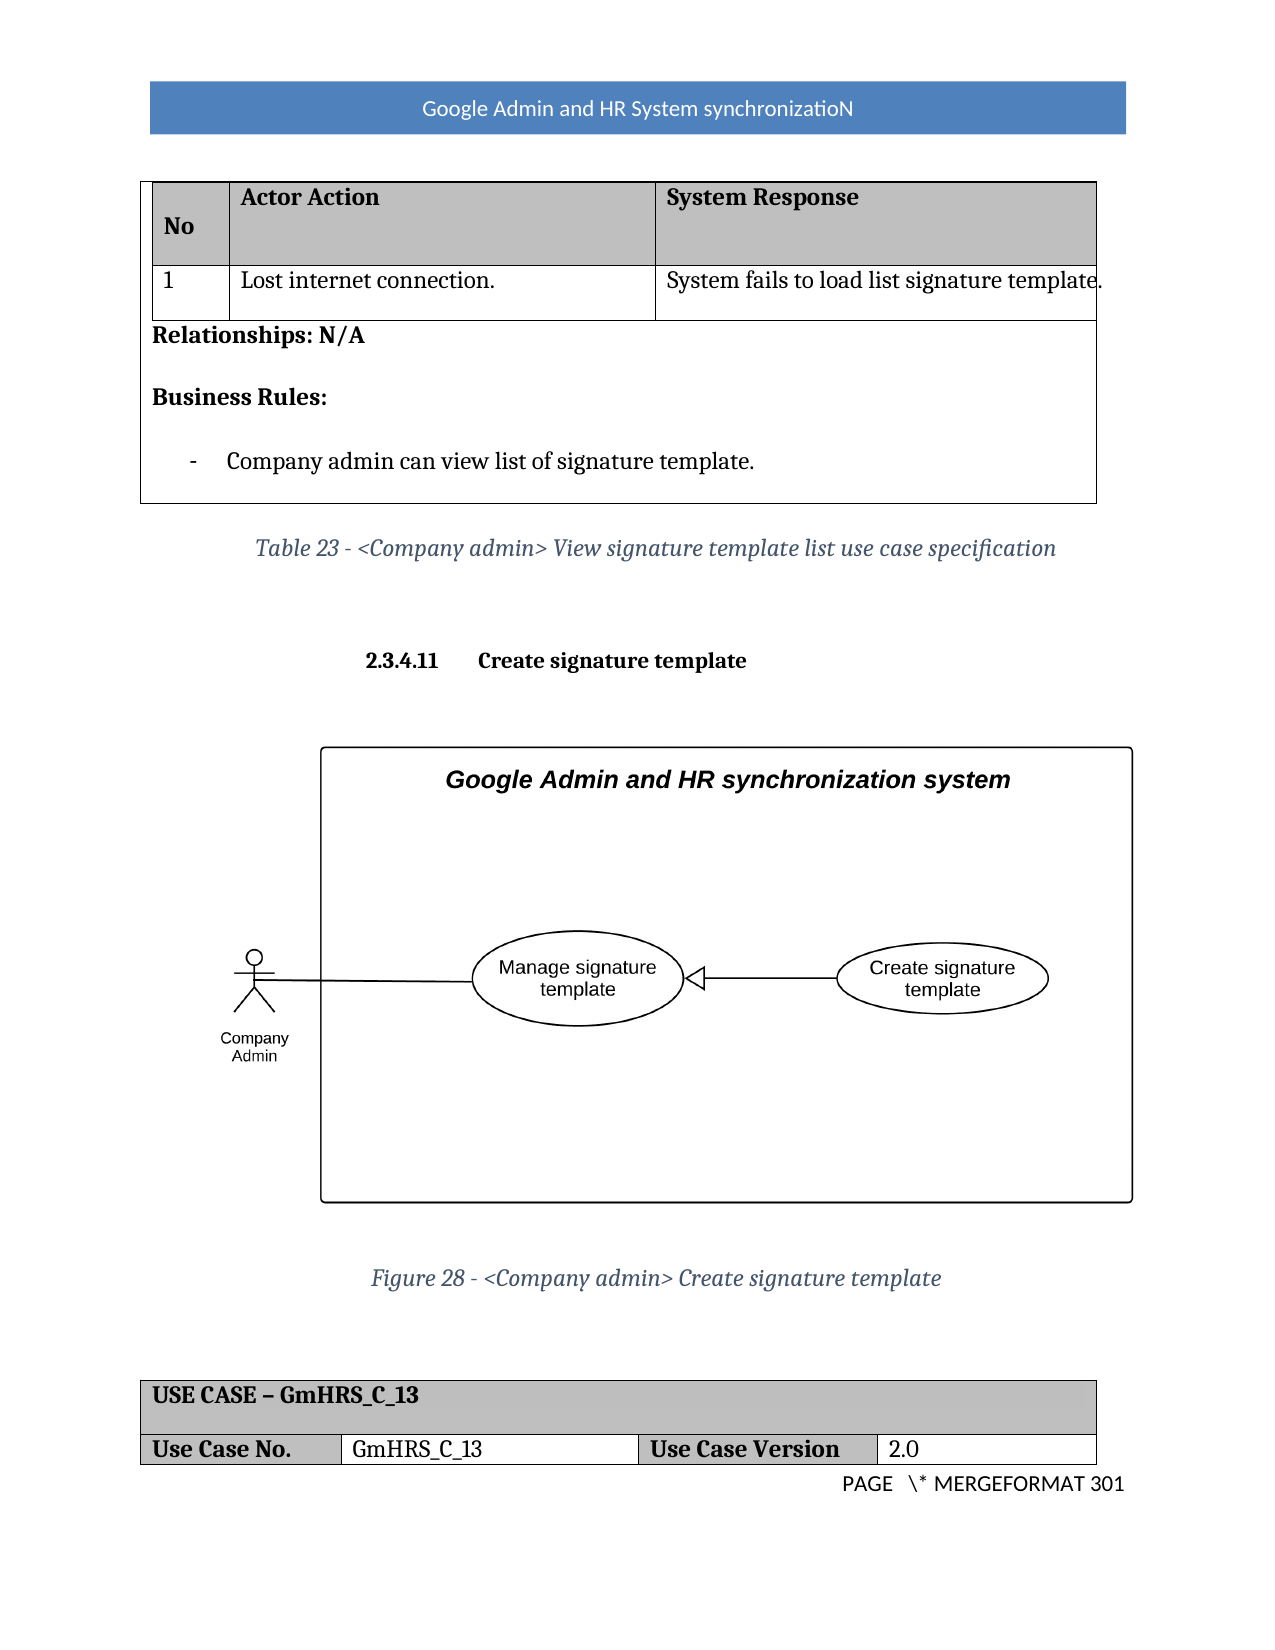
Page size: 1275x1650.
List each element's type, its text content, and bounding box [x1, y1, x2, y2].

table_cell Use Case No. [141, 1435, 341, 1464]
table_cell Use Case Version [639, 1435, 877, 1464]
table_cell GmHRS_C_13 [342, 1435, 638, 1464]
table_header USE CASE – GmHRS_C_13 [141, 1381, 1096, 1434]
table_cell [141, 182, 1096, 503]
text Table 23 - <Company admin> View signature template list use case specification [187, 533, 1125, 562]
subtitle Create signature template [366, 648, 1125, 675]
picture [187, 707, 1163, 1231]
text Figure 28 - <Company admin> Create signature template [187, 1264, 1125, 1293]
table_cell 2.0 [878, 1435, 1096, 1464]
